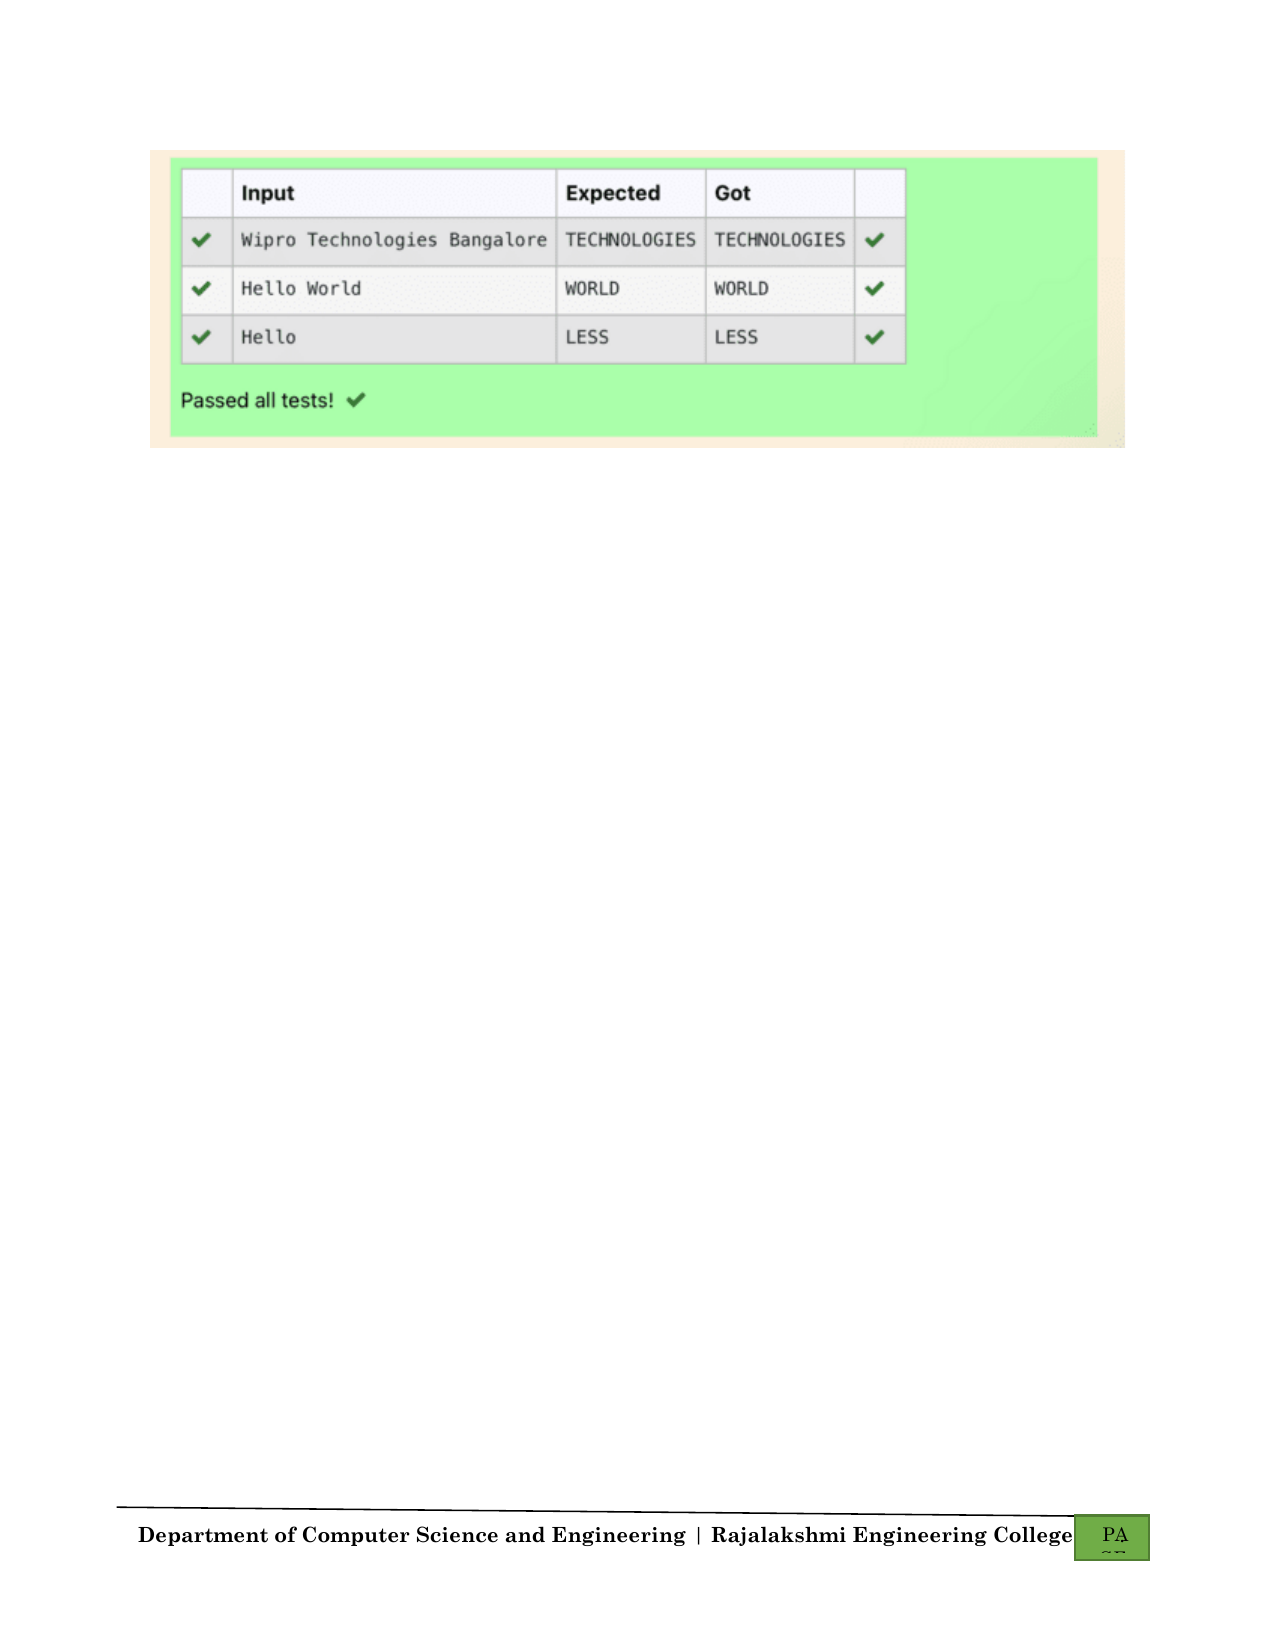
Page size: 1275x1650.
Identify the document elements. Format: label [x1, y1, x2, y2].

picture [150, 150, 1125, 448]
